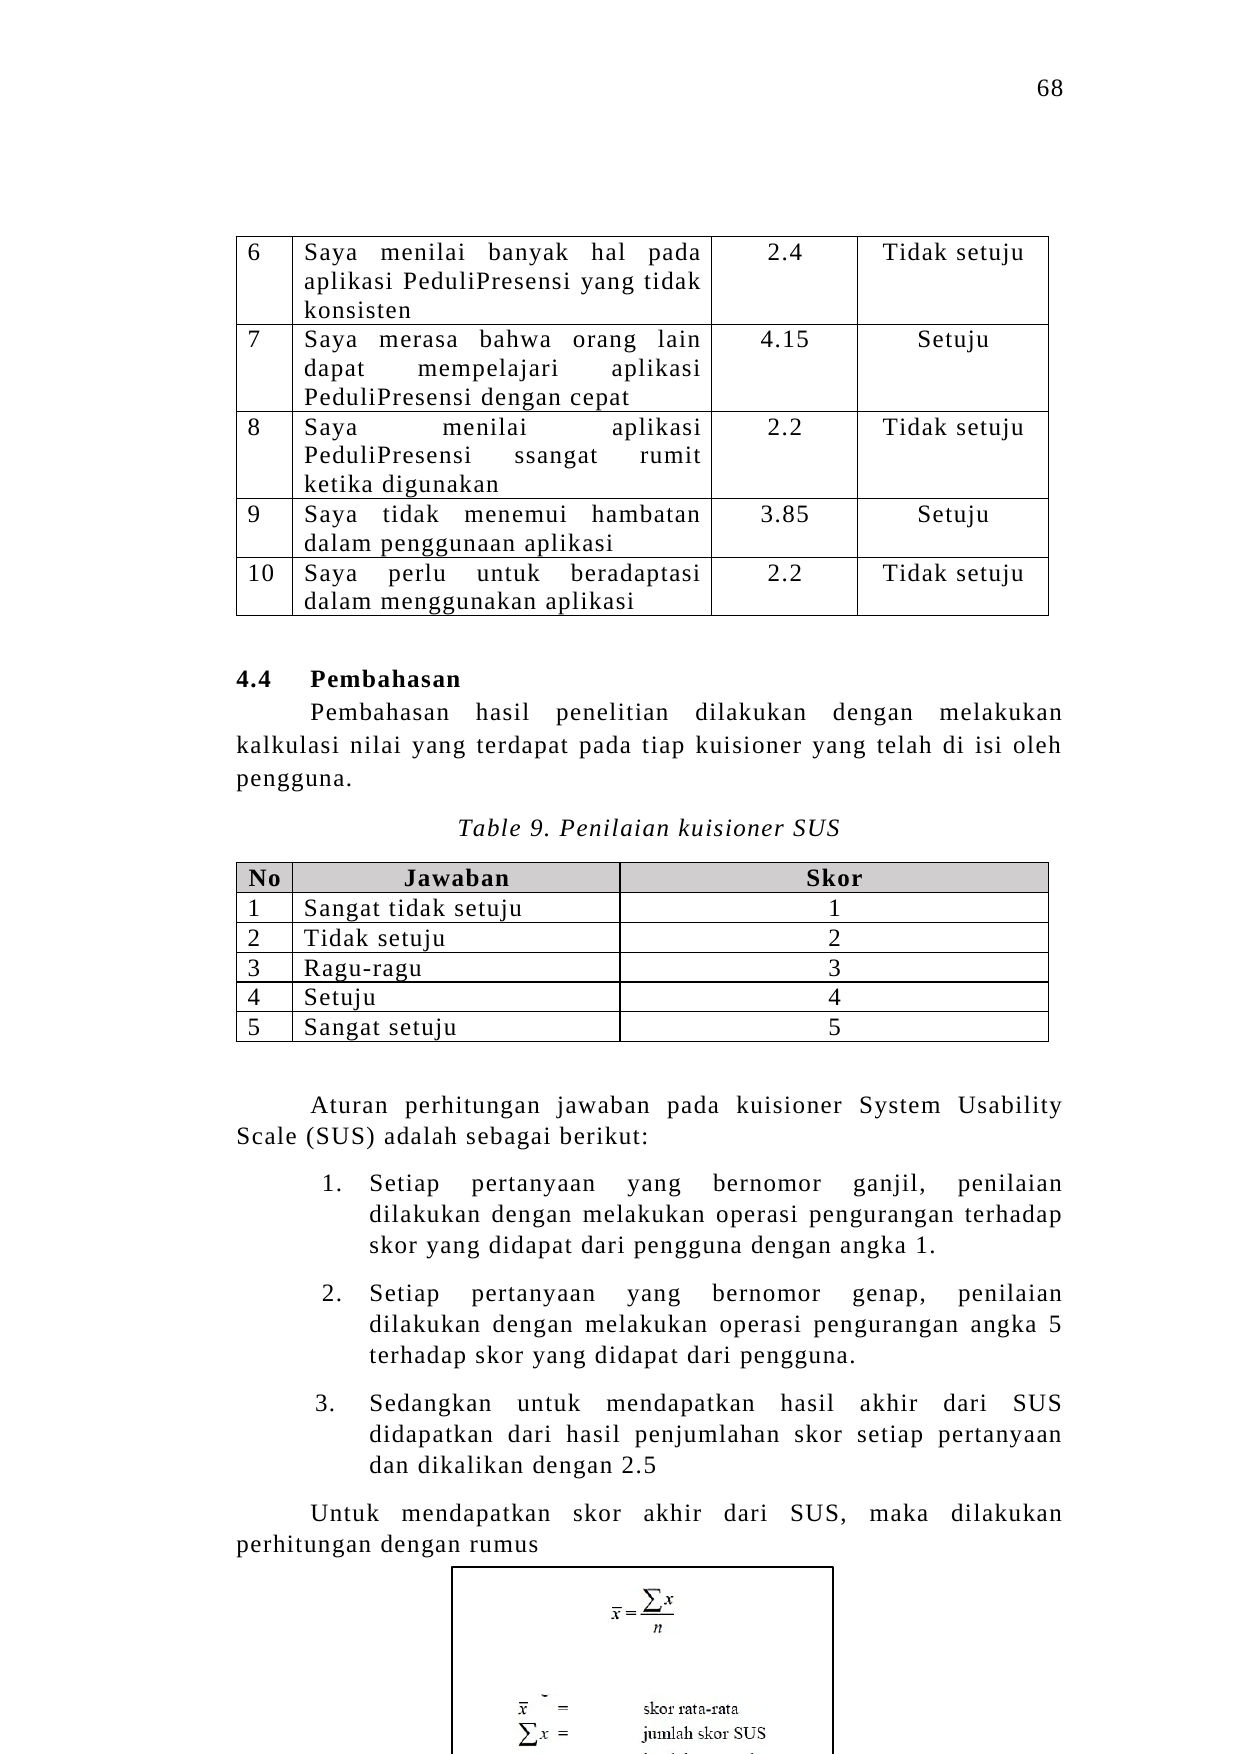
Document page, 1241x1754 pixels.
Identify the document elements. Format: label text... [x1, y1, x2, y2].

table_cell 7 [237, 325, 292, 411]
table_cell 1 [621, 893, 1048, 922]
table_cell 5 [621, 1012, 1048, 1041]
table_cell Tidak setuju [858, 412, 1048, 498]
table_cell 2.2 [712, 412, 857, 498]
subtitle Untuk mendapatkan skor akhir dari SUS, maka dilakukan perhitungan dengan rumus [236, 1498, 1063, 1558]
text Table . Penilaian kuisioner SUS [236, 813, 1063, 841]
table_cell Tidak setuju [858, 558, 1048, 615]
table_cell Saya menilai aplikasi PeduliPresensi ssangat rumit ketika digunakan [293, 412, 711, 498]
table_cell 2.4 [712, 237, 857, 323]
table_header Jawaban [293, 863, 619, 892]
subtitle Pembahasan [236, 664, 1063, 693]
table_cell 10 [237, 558, 292, 615]
table_cell 8 [237, 412, 292, 498]
table_cell Sangat setuju [293, 1012, 619, 1041]
table_cell 3.85 [712, 499, 857, 557]
table_cell 4.15 [712, 325, 857, 411]
table_cell 2.2 [712, 558, 857, 615]
table_cell 4 [621, 983, 1048, 1011]
table_cell Saya merasa bahwa orang lain dapat mempelajari aplikasi PeduliPresensi dengan cepat [293, 325, 711, 411]
table_cell Saya perlu untuk beradaptasi dalam menggunakan aplikasi [293, 558, 711, 615]
subtitle Aturan perhitungan jawaban pada kuisioner System Usability Scale (SUS) adalah sebagai berikut: [236, 1090, 1063, 1149]
subtitle Setiap pertanyaan yang bernomor ganjil, penilaian dilakukan dengan melakukan operasi pengurangan terhadap skor yang didapat dari pengguna dengan angka 1. [332, 1168, 1063, 1259]
table_cell 5 [237, 1012, 292, 1041]
table_cell 3 [237, 953, 292, 981]
table_cell Saya tidak menemui hambatan dalam penggunaan aplikasi [293, 499, 711, 557]
table_cell Setuju [293, 983, 619, 1011]
subtitle Pembahasan hasil penelitian dilakukan dengan melakukan kalkulasi nilai yang terdapat pada tiap kuisioner yang telah di isi oleh pengguna. [236, 697, 1063, 792]
subtitle Sedangkan untuk mendapatkan hasil akhir dari SUS didapatkan dari hasil penjumlahan skor setiap pertanyaan dan dikalikan dengan 2.5 [325, 1388, 1063, 1479]
table_cell Setuju [858, 325, 1048, 411]
table_cell 3 [621, 953, 1048, 981]
table_cell Sangat tidak setuju [293, 893, 619, 922]
table_header Skor [621, 863, 1048, 892]
picture [453, 1568, 832, 1754]
table_cell Tidak setuju [858, 237, 1048, 323]
table_cell Saya menilai banyak hal pada aplikasi PeduliPresensi yang tidak konsisten [293, 237, 711, 323]
table_cell Ragu-ragu [293, 953, 619, 981]
table_cell 4 [237, 983, 292, 1011]
table_cell 2 [237, 923, 292, 952]
table_header No [237, 863, 292, 892]
subtitle Setiap pertanyaan yang bernomor genap, penilaian dilakukan dengan melakukan operasi pengurangan angka 5 terhadap skor yang didapat dari pengguna. [332, 1278, 1063, 1369]
table_cell 1 [237, 893, 292, 922]
table_cell 2 [621, 923, 1048, 952]
table_cell 9 [237, 499, 292, 557]
table_cell 6 [237, 237, 292, 323]
table_cell Tidak setuju [293, 923, 619, 952]
table_cell Setuju [858, 499, 1048, 557]
